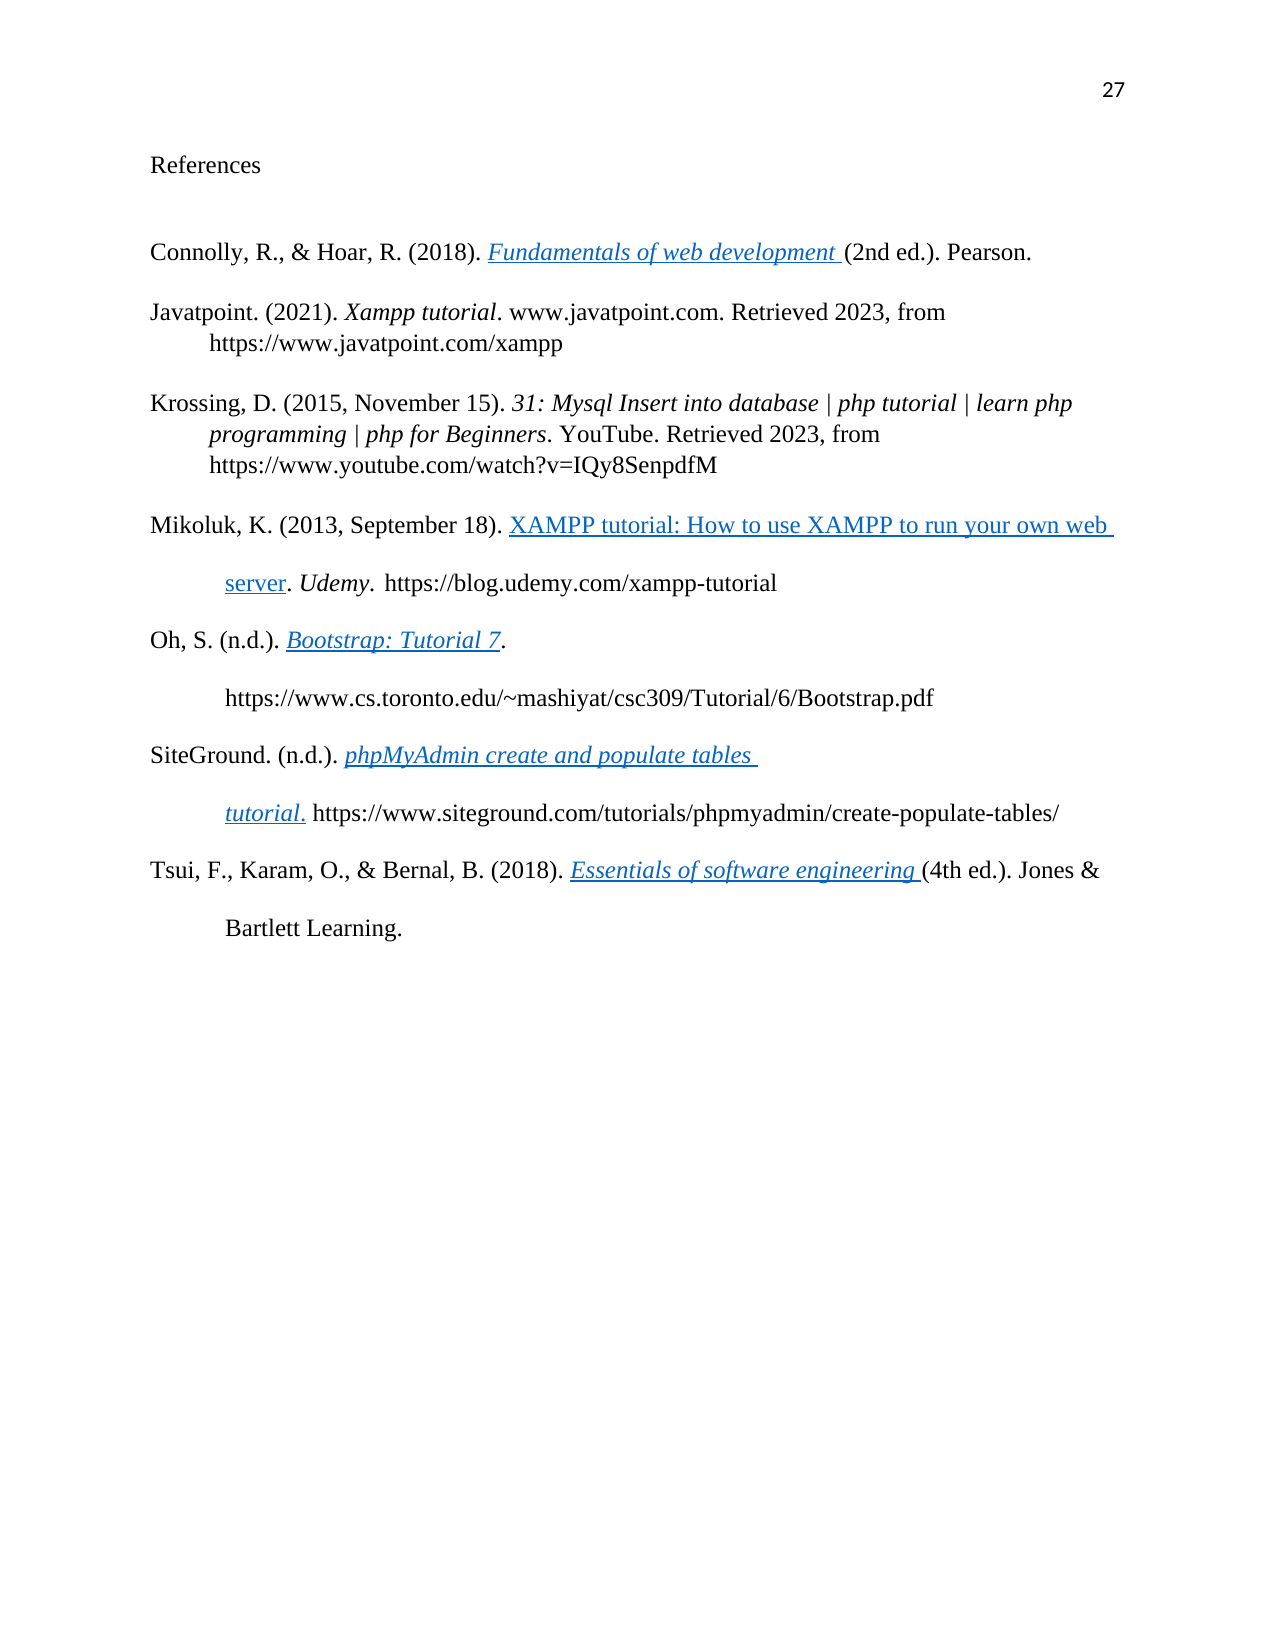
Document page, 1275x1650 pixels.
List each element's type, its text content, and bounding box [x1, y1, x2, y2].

text Oh, S. (n.d.). Bootstrap: Tutorial 7. https://www.cs.toronto.edu/~mashiyat/csc309/Tutorial/6/Bootstrap.pdf [150, 625, 1125, 712]
text SiteGround. (n.d.). phpMyAdmin create and populate tables tutorial. https://www.siteground.com/tutorials/phpmyadmin/create-populate-tables/ [150, 740, 1125, 827]
text References [150, 150, 1125, 179]
text Tsui, F., Karam, O., & Bernal, B. (2018). Essentials of software engineering (4th ed.). Jones & Bartlett Learning. [150, 855, 1125, 942]
text Javatpoint. (2021). Xampp tutorial. www.javatpoint.com. Retrieved 2023, from https://www.javatpoint.com/xampp [150, 297, 1125, 357]
text Mikoluk, K. (2013, September 18). XAMPP tutorial: How to use XAMPP to run your own web server. Udemy. https://blog.udemy.com/xampp-tutorial [150, 510, 1125, 597]
text Krossing, D. (2015, November 15). 31: Mysql Insert into database | php tutorial | learn php programming | php for Beginners. YouTube. Retrieved 2023, from https://www.youtube.com/watch?v=IQy8SenpdfM [150, 388, 1125, 479]
text Connolly, R., & Hoar, R. (2018). Fundamentals of web development (2nd ed.). Pearson. [150, 237, 1125, 265]
